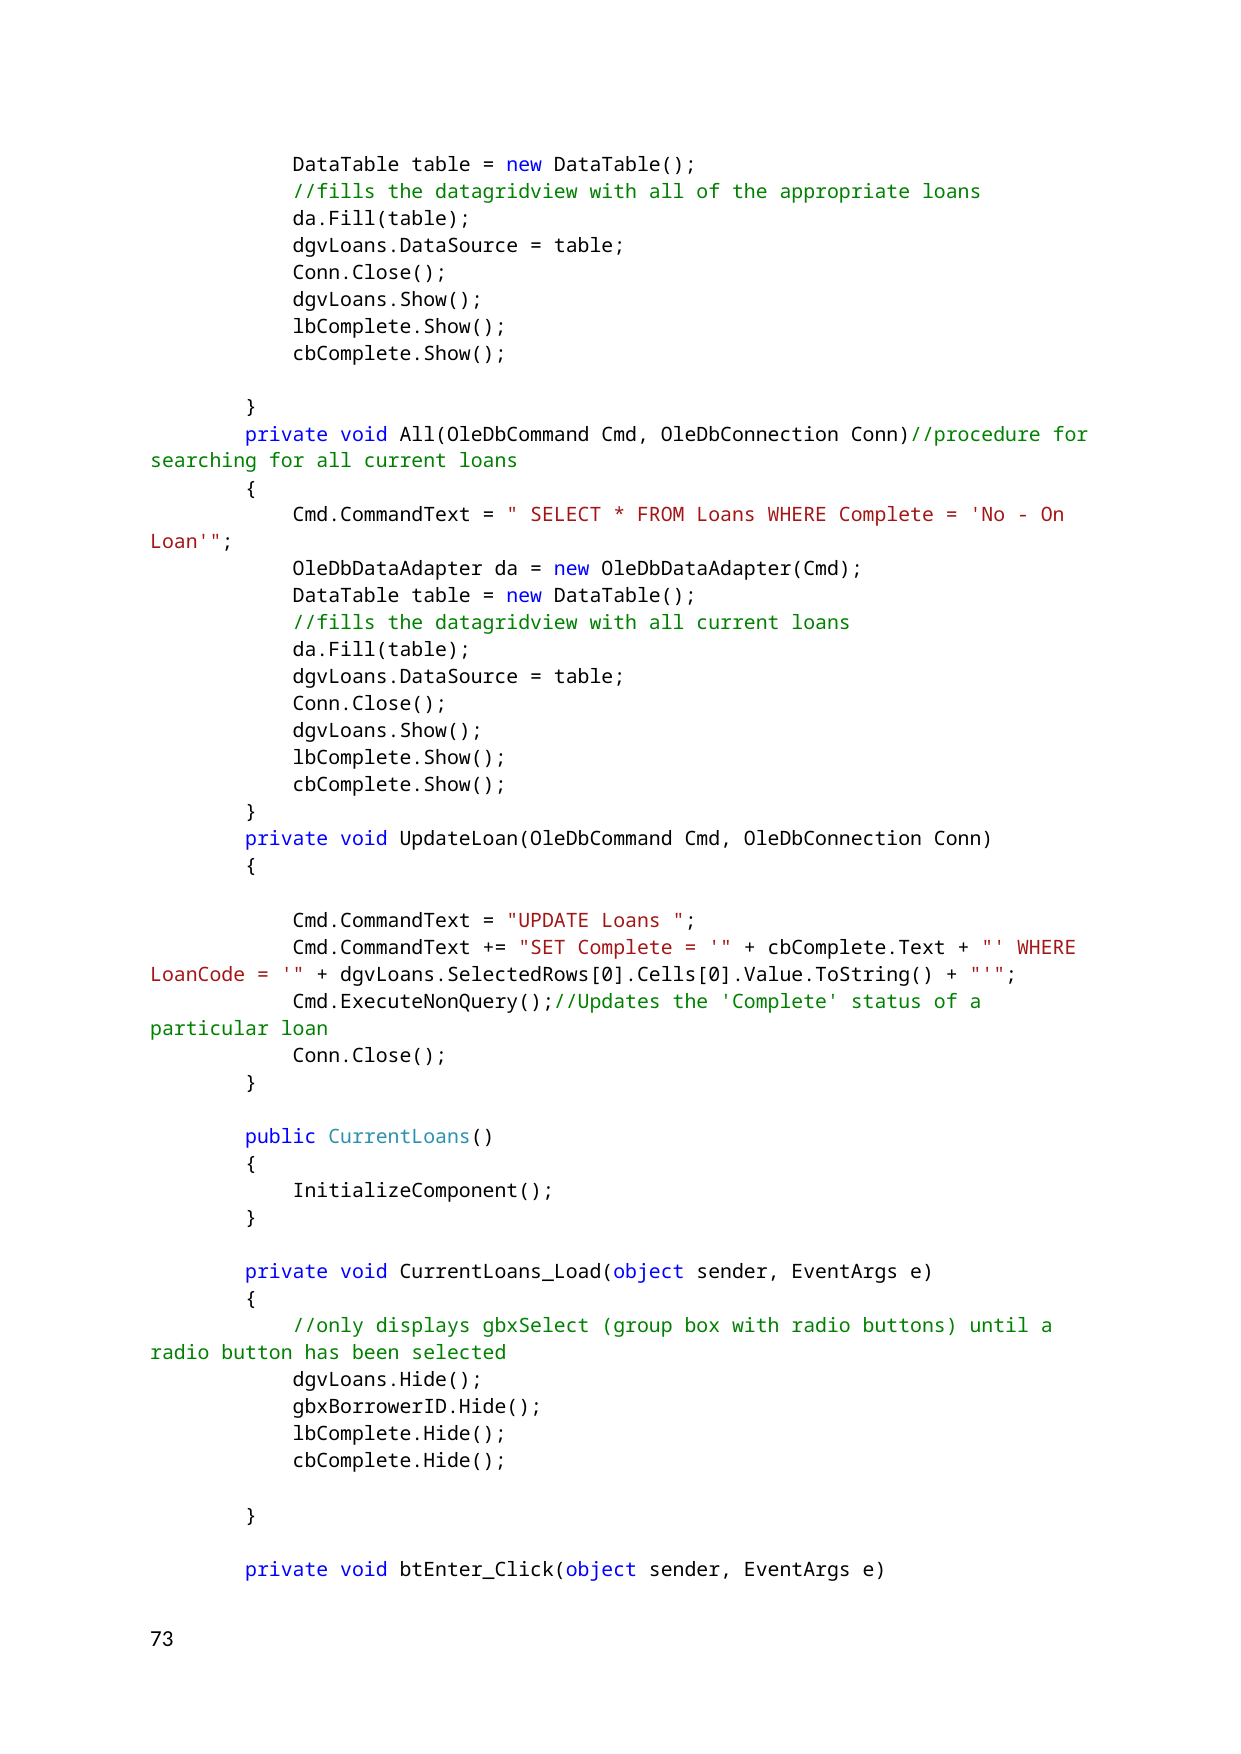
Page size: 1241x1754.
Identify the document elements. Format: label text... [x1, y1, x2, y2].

text Cmd.CommandText = "UPDATE Loans "; [150, 906, 1090, 933]
text public CurrentLoans() [150, 1122, 1090, 1149]
text { [150, 1149, 1090, 1176]
text { [150, 851, 1090, 878]
text Cmd.CommandText = " SELECT * FROM Loans WHERE Complete = 'No - On Loan'"; [150, 501, 1090, 555]
text //only displays gbxSelect (group box with radio buttons) until a radio button has been selected [150, 1311, 1090, 1365]
text private void CurrentLoans_Load(object sender, EventArgs e) [150, 1257, 1090, 1284]
text InitializeComponent(); [150, 1176, 1090, 1203]
text Cmd.ExecuteNonQuery();//Updates the 'Complete' status of a particular loan [150, 987, 1090, 1041]
text lbComplete.Hide(); [150, 1419, 1090, 1446]
text { [150, 1284, 1090, 1311]
text dgvLoans.DataSource = table; [150, 663, 1090, 689]
text lbComplete.Show(); [150, 312, 1090, 339]
text { [150, 474, 1090, 501]
text private void btEnter_Click(object sender, EventArgs e) [150, 1555, 1090, 1582]
text Cmd.CommandText += "SET Complete = '" + cbComplete.Text + "' WHERE LoanCode = '" + dgvLoans.SelectedRows[0].Cells[0].Value.ToString() + "'"; [150, 933, 1090, 987]
text private void UpdateLoan(OleDbCommand Cmd, OleDbConnection Conn) [150, 824, 1090, 851]
text lbComplete.Show(); [150, 743, 1090, 771]
text gbxBorrowerID.Hide(); [150, 1392, 1090, 1419]
text Conn.Close(); [150, 258, 1090, 285]
text dgvLoans.DataSource = table; [150, 231, 1090, 258]
text dgvLoans.Show(); [150, 285, 1090, 312]
text da.Fill(table); [150, 636, 1090, 663]
text da.Fill(table); [150, 204, 1090, 231]
text cbComplete.Hide(); [150, 1446, 1090, 1473]
text dgvLoans.Hide(); [150, 1365, 1090, 1392]
text DataTable table = new DataTable(); [150, 582, 1090, 609]
text } [150, 1501, 1090, 1528]
text Conn.Close(); [150, 1041, 1090, 1068]
text } [150, 1203, 1090, 1230]
text cbComplete.Show(); [150, 771, 1090, 797]
text private void All(OleDbCommand Cmd, OleDbConnection Conn)//procedure for searching for all current loans [150, 420, 1090, 474]
text //fills the datagridview with all current loans [150, 609, 1090, 636]
text //fills the datagridview with all of the appropriate loans [150, 177, 1090, 204]
text dgvLoans.Show(); [150, 717, 1090, 743]
text DataTable table = new DataTable(); [150, 150, 1090, 177]
text } [150, 1068, 1090, 1095]
text OleDbDataAdapter da = new OleDbDataAdapter(Cmd); [150, 555, 1090, 582]
text } [150, 797, 1090, 824]
text Conn.Close(); [150, 689, 1090, 717]
text cbComplete.Show(); [150, 339, 1090, 366]
text } [150, 393, 1090, 420]
